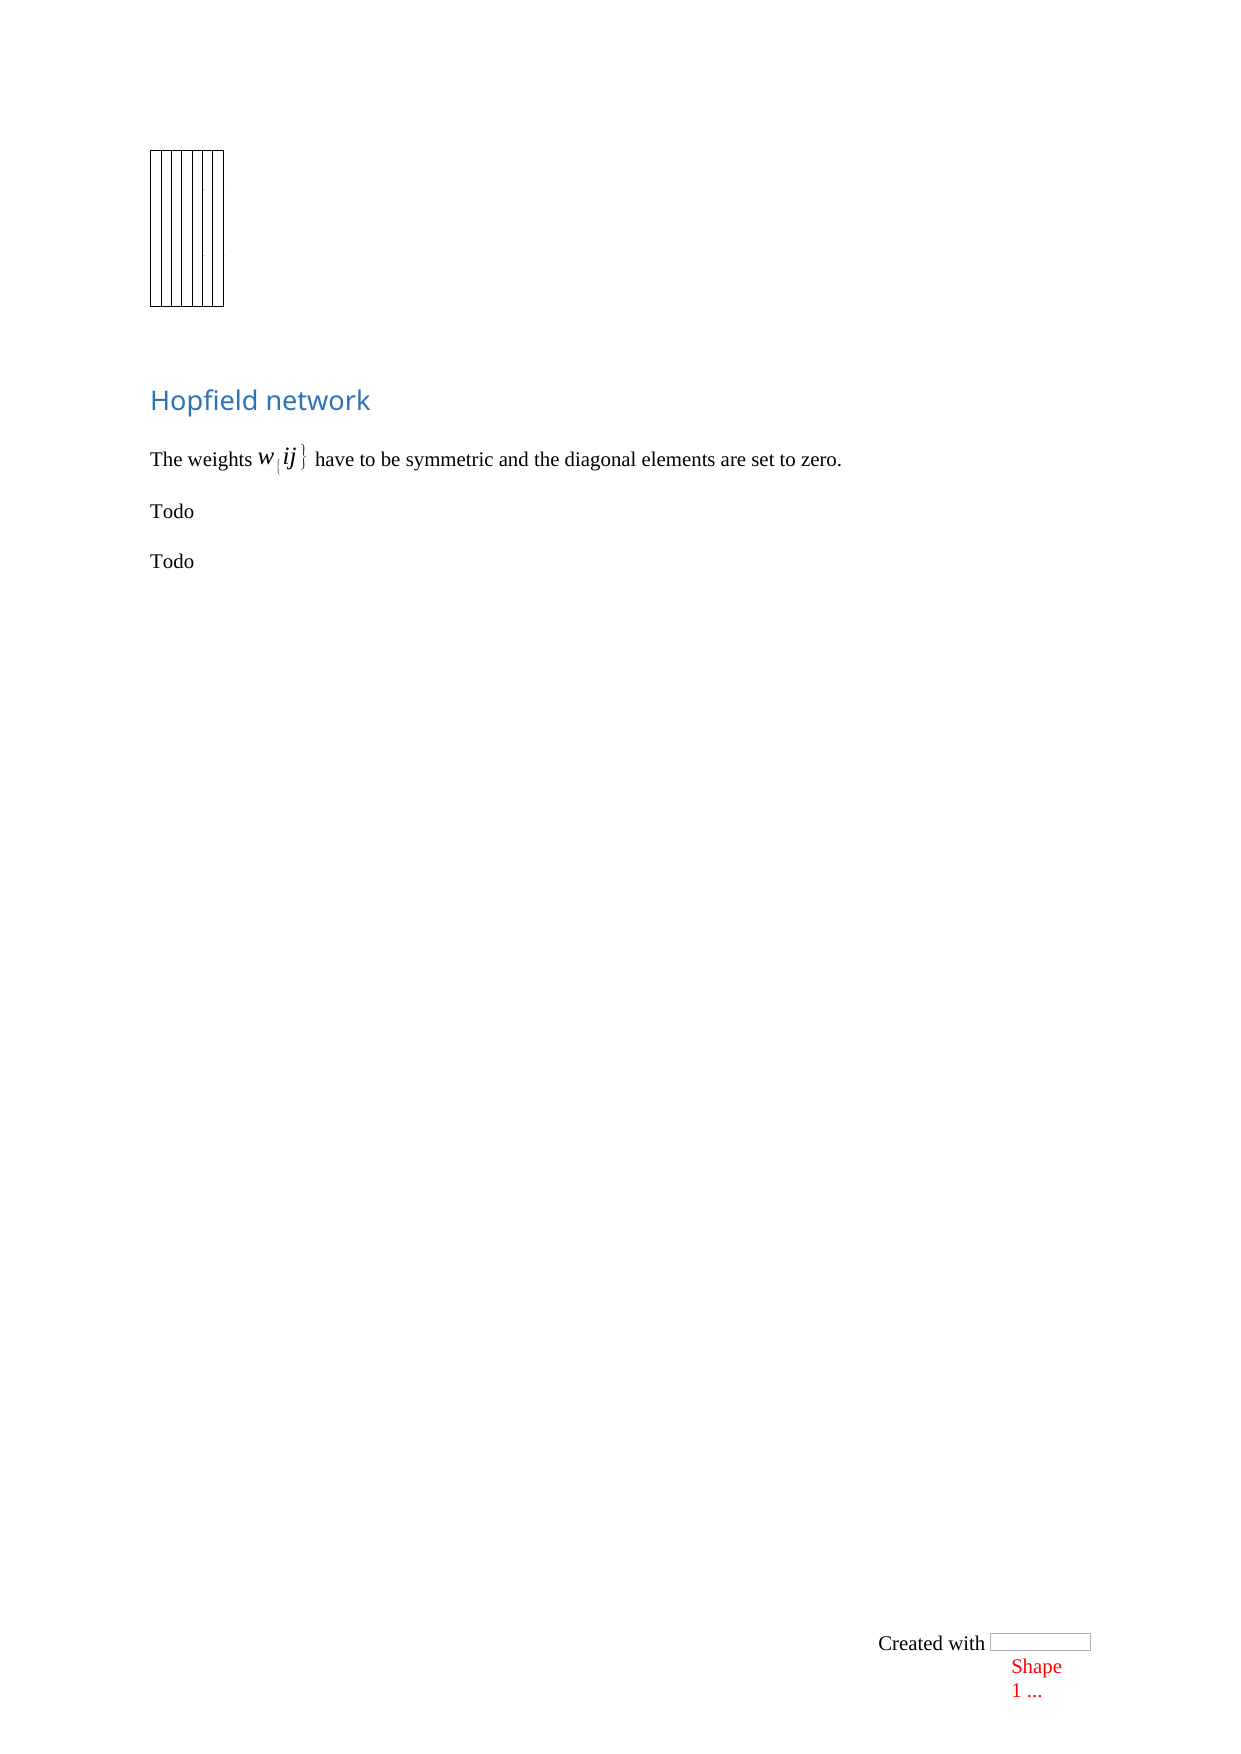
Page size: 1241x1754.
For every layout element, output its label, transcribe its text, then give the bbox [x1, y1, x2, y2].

text Todo [150, 548, 1090, 573]
text Todo [150, 499, 1090, 523]
subtitle Hopfield network [150, 381, 1090, 418]
text The weights have to be symmetric and the diagonal elements are set to zero. [150, 443, 1090, 474]
